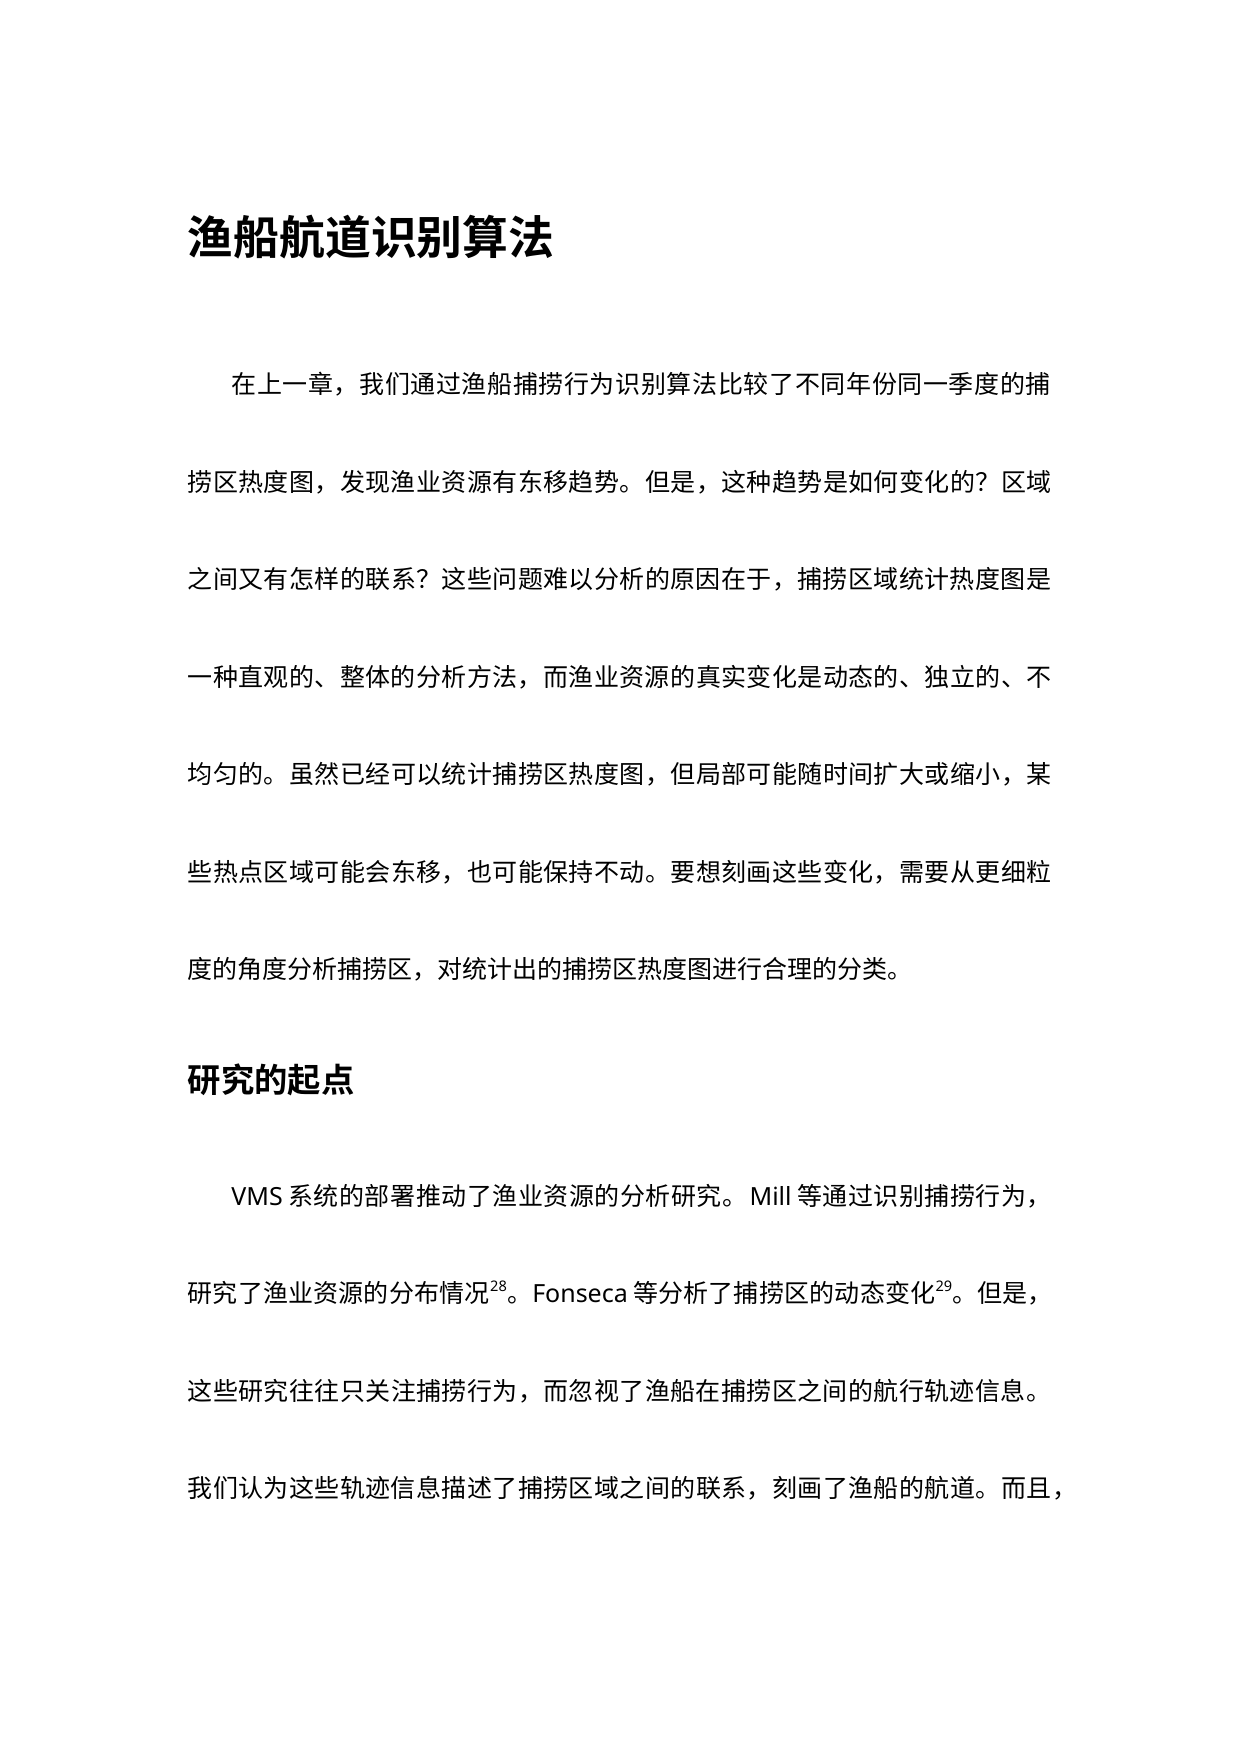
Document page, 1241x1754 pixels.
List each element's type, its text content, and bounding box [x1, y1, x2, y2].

text 在上一章，我们通过渔船捕捞行为识别算法比较了不同年份同一季度的捕捞区热度图，发现渔业资源有东移趋势。但是，这种趋势是如何变化的？区域之间又有怎样的联系？这些问题难以分析的原因在于，捕捞区域统计热度图是一种直观的、整体的分析方法，而渔业资源的真实变化是动态的、独立的、不均匀的。虽然已经可以统计捕捞区热度图，但局部可能随时间扩大或缩小，某些热点区域可能会东移，也可能保持不动。要想刻画这些变化，需要从更细粒度的角度分析捕捞区，对统计出的捕捞区热度图进行合理的分类。 [187, 350, 1053, 1000]
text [187, 1162, 1053, 1519]
subtitle 渔船航道识别算法 [187, 185, 1053, 283]
subtitle 研究的起点 [187, 1046, 1053, 1111]
